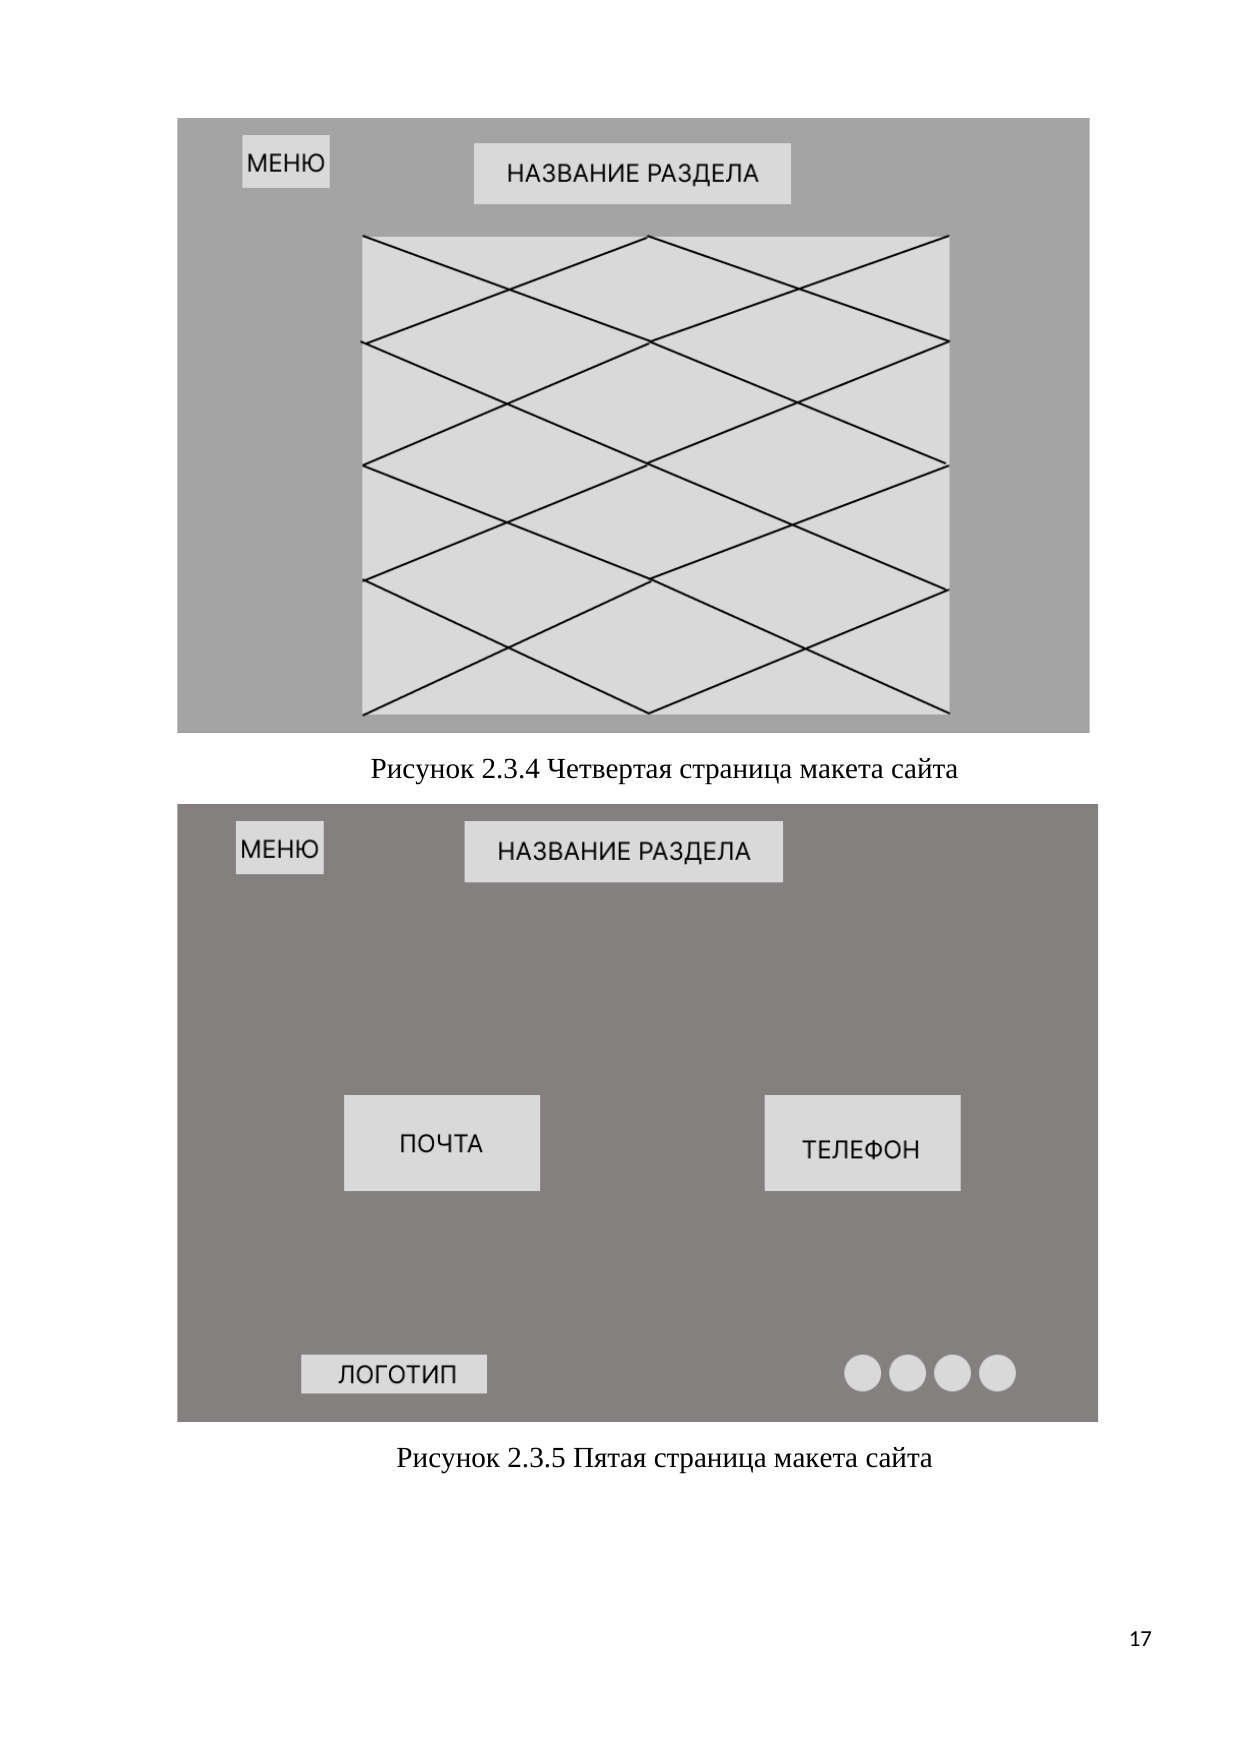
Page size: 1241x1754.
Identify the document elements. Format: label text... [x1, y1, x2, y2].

text Рисунок 2.3.5 Пятая страница макета сайта [177, 1440, 1152, 1474]
picture [177, 118, 1090, 733]
text Рисунок 2.3.4 Четвертая страница макета сайта [177, 752, 1152, 785]
picture [177, 804, 1099, 1422]
